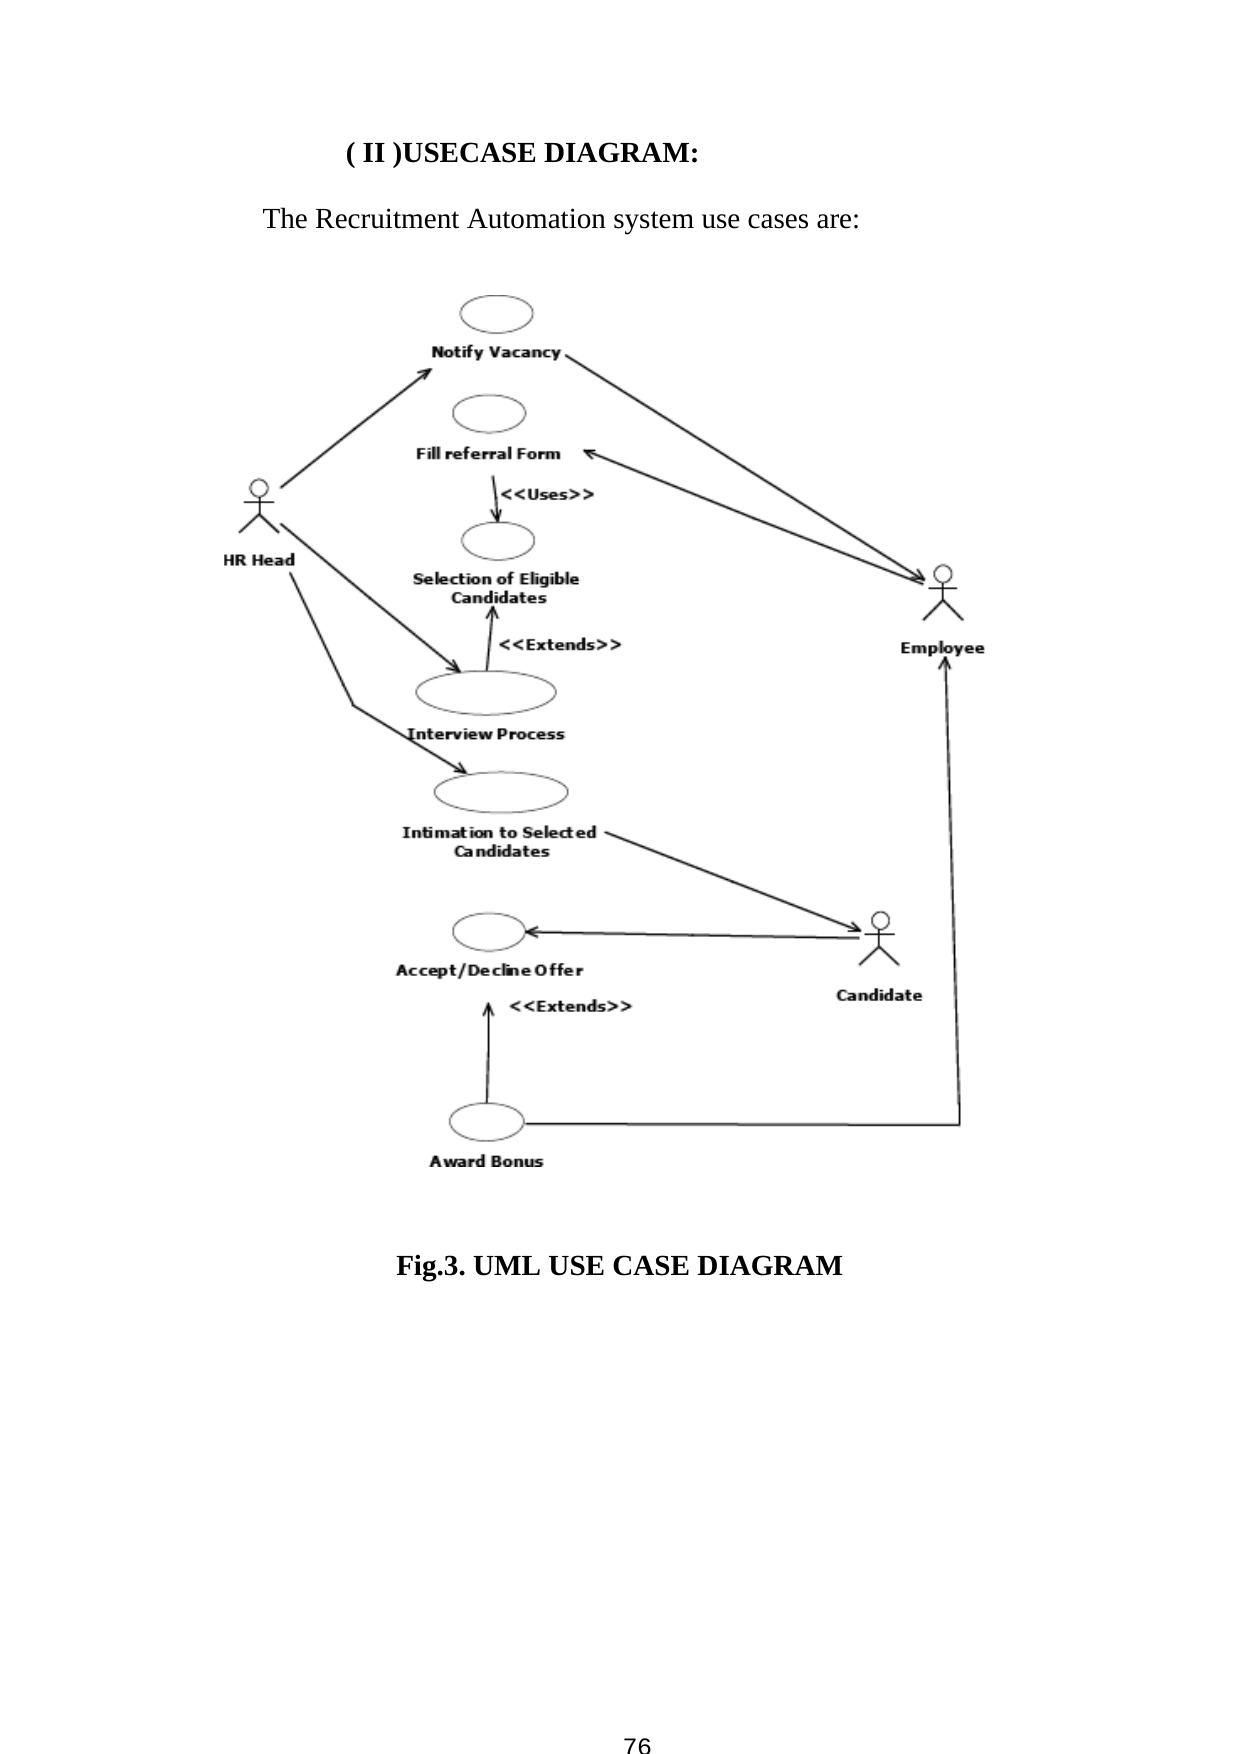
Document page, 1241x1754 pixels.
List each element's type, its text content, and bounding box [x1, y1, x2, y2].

subtitle ( II )USECASE DIAGRAM: [187, 135, 1196, 168]
picture [224, 295, 986, 1167]
text The Recruitment Automation system use cases are: [262, 201, 1196, 234]
text Fig.3. UML USE CASE DIAGRAM [43, 1248, 1196, 1281]
